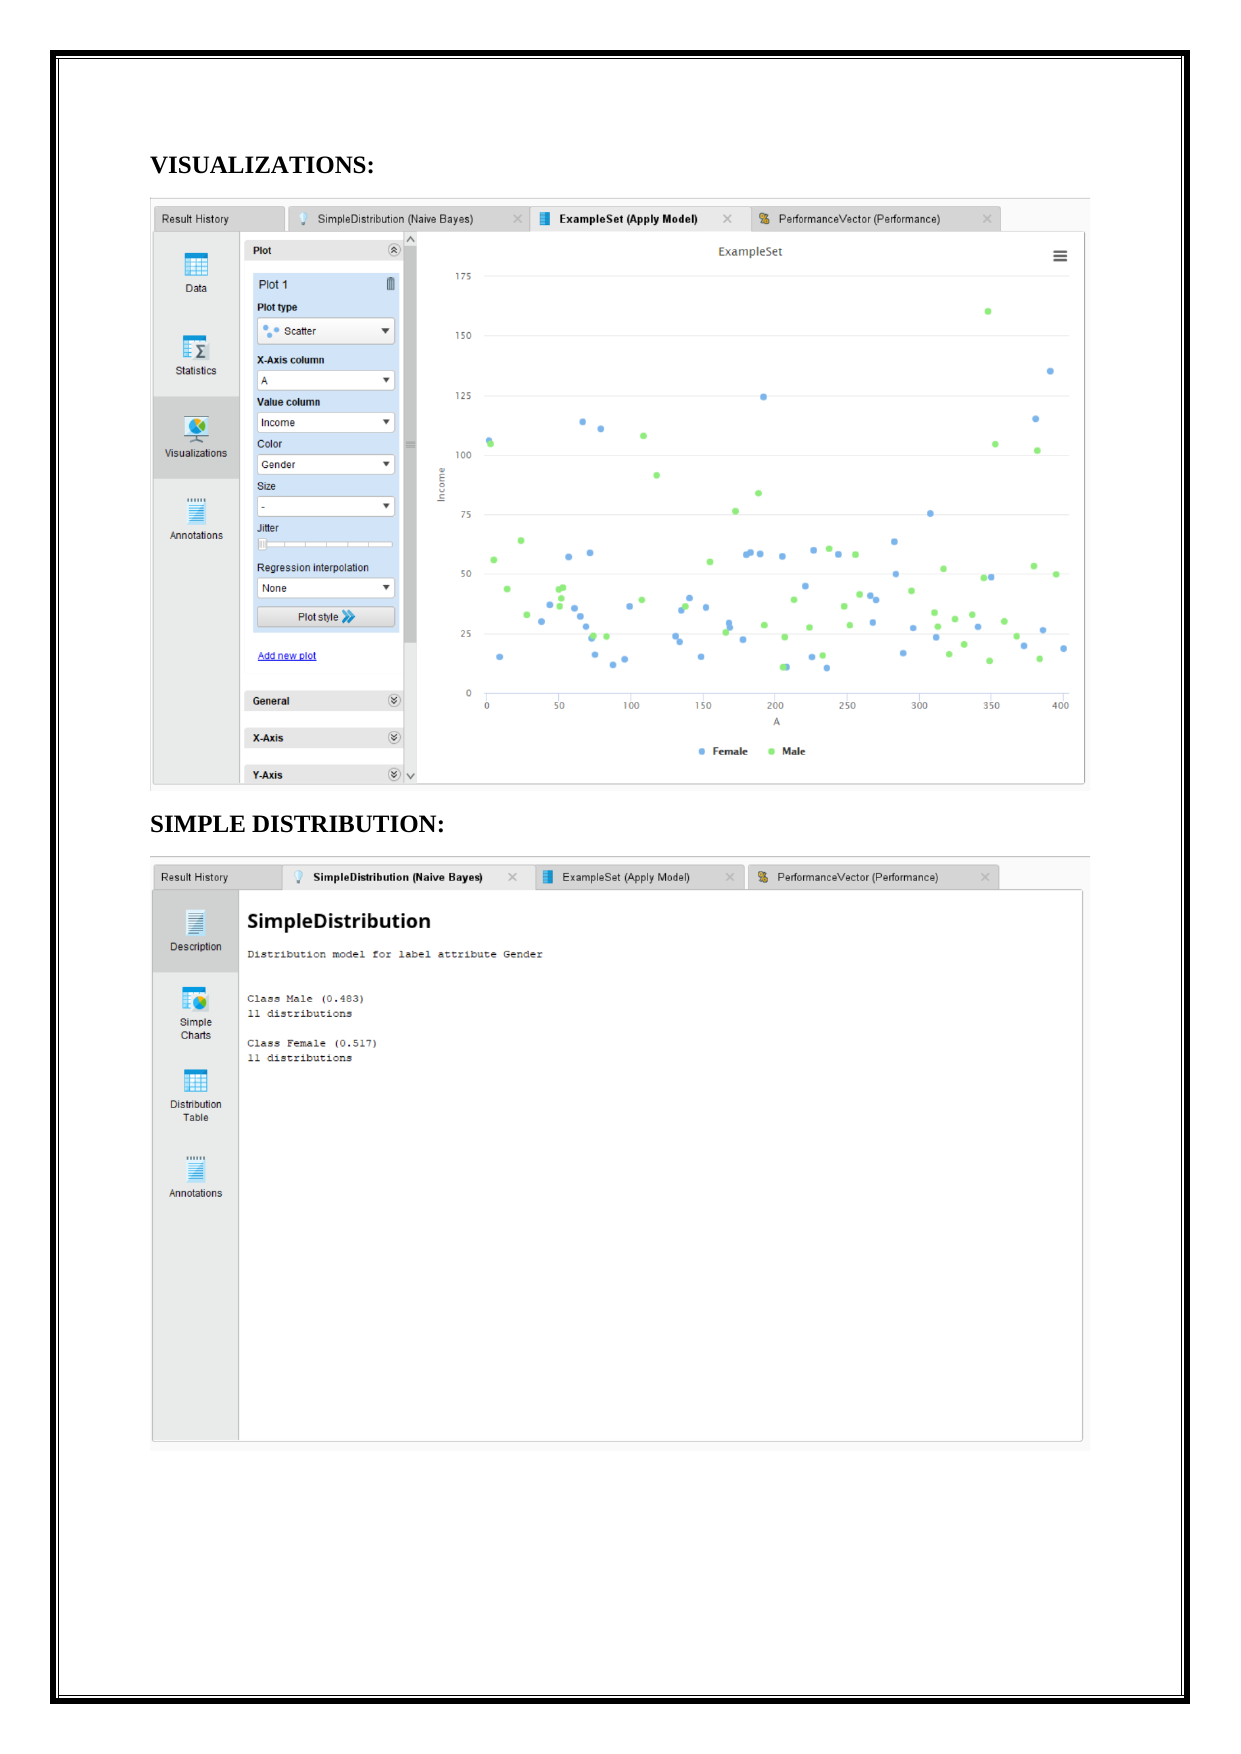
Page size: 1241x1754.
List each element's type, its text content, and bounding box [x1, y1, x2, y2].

text VISUALIZATIONS: [150, 150, 1090, 179]
picture [150, 197, 1091, 791]
picture [150, 856, 1091, 1451]
text SIMPLE DISTRIBUTION: [150, 809, 1090, 838]
